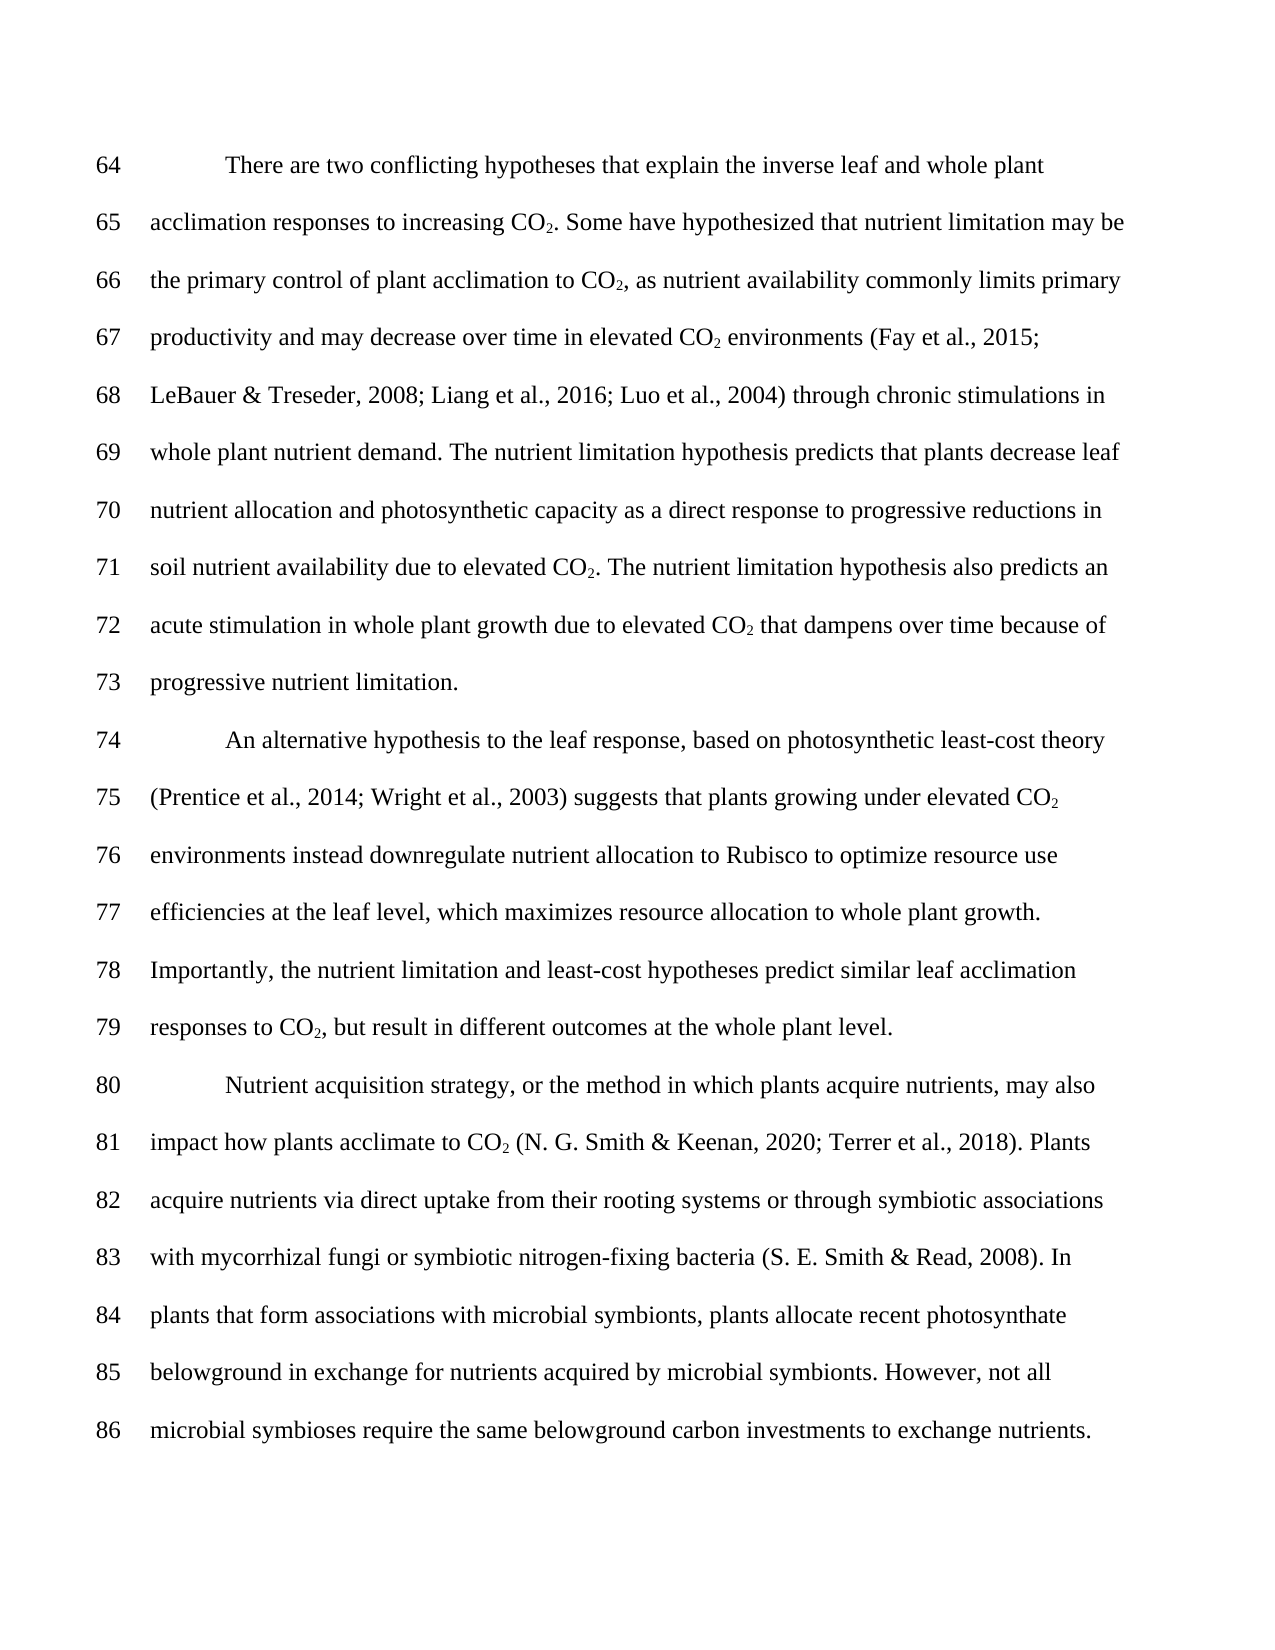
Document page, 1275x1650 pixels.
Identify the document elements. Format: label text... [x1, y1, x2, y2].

text There are two conflicting hypotheses that explain the inverse leaf and whole plant acclimation responses to increasing CO2. Some have hypothesized that nutrient limitation may be the primary control of plant acclimation to CO2, as nutrient availability commonly limits primary productivity and may decrease over time in elevated CO2 environments (Fay et al., 2015; LeBauer & Treseder, 2008; Liang et al., 2016; Luo et al., 2004) through chronic stimulations in whole plant nutrient demand. The nutrient limitation hypothesis predicts that plants decrease leaf nutrient allocation and photosynthetic capacity as a direct response to progressive reductions in soil nutrient availability due to elevated CO2. The nutrient limitation hypothesis also predicts an acute stimulation in whole plant growth due to elevated CO2 that dampens over time because of progressive nutrient limitation. [150, 150, 1125, 696]
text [150, 1070, 1125, 1444]
text An alternative hypothesis to the leaf response, based on photosynthetic least-cost theory (Prentice et al., 2014; Wright et al., 2003) suggests that plants growing under elevated CO2 environments instead downregulate nutrient allocation to Rubisco to optimize resource use efficiencies at the leaf level, which maximizes resource allocation to whole plant growth. Importantly, the nutrient limitation and least-cost hypotheses predict similar leaf acclimation responses to CO2, but result in different outcomes at the whole plant level. [150, 725, 1125, 1041]
